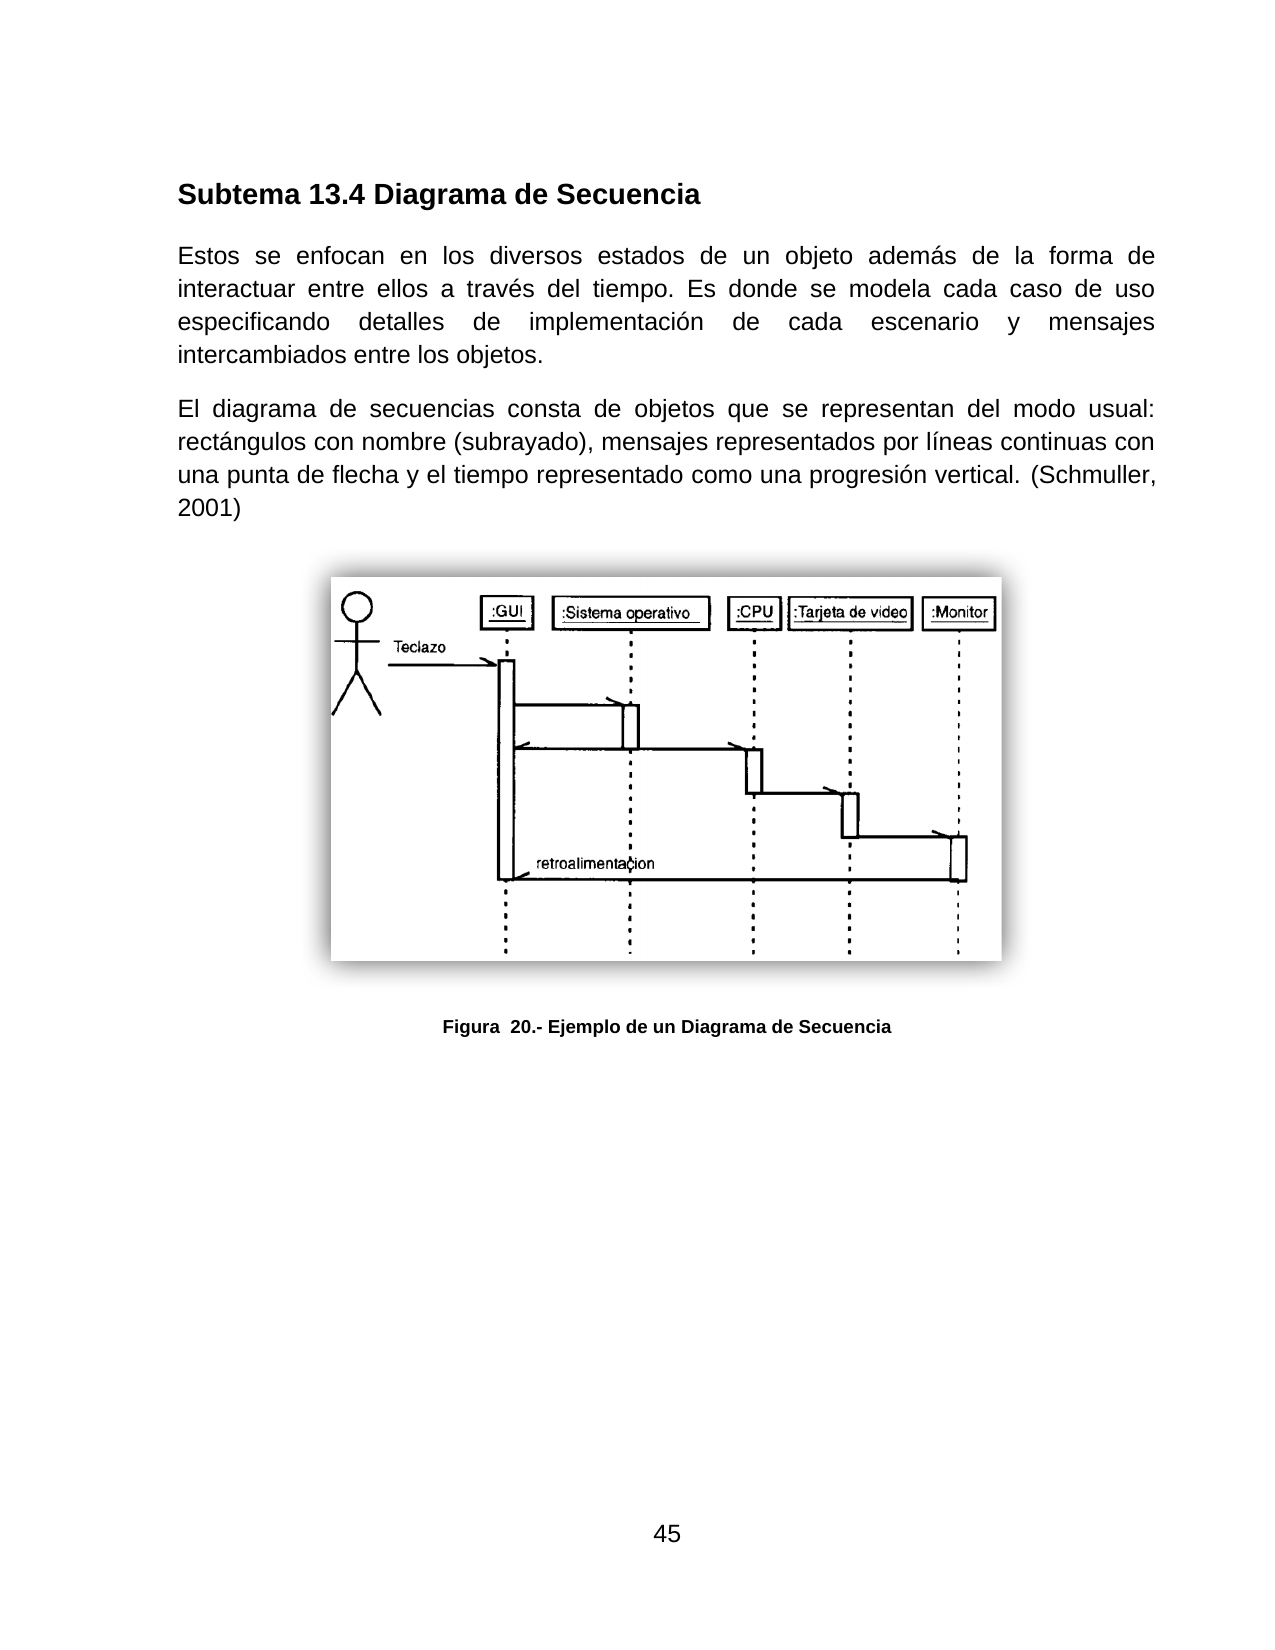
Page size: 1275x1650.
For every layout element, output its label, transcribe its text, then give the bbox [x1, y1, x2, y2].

picture [331, 577, 1002, 961]
text El diagrama de secuencias consta de objetos que se representan del modo usual: rectángulos con nombre (subrayado), mensajes representados por líneas continuas con una punta de flecha y el tiempo representado como una progresión vertical. [177, 394, 1157, 521]
subtitle Diagrama de Secuencia [177, 177, 1157, 211]
text Estos se enfocan en los diversos estados de un objeto además de la forma de interactuar entre ellos a través del tiempo. Es donde se modela cada caso de uso especificando detalles de implementación de cada escenario y mensajes intercambiados entre los objetos. [177, 241, 1157, 368]
